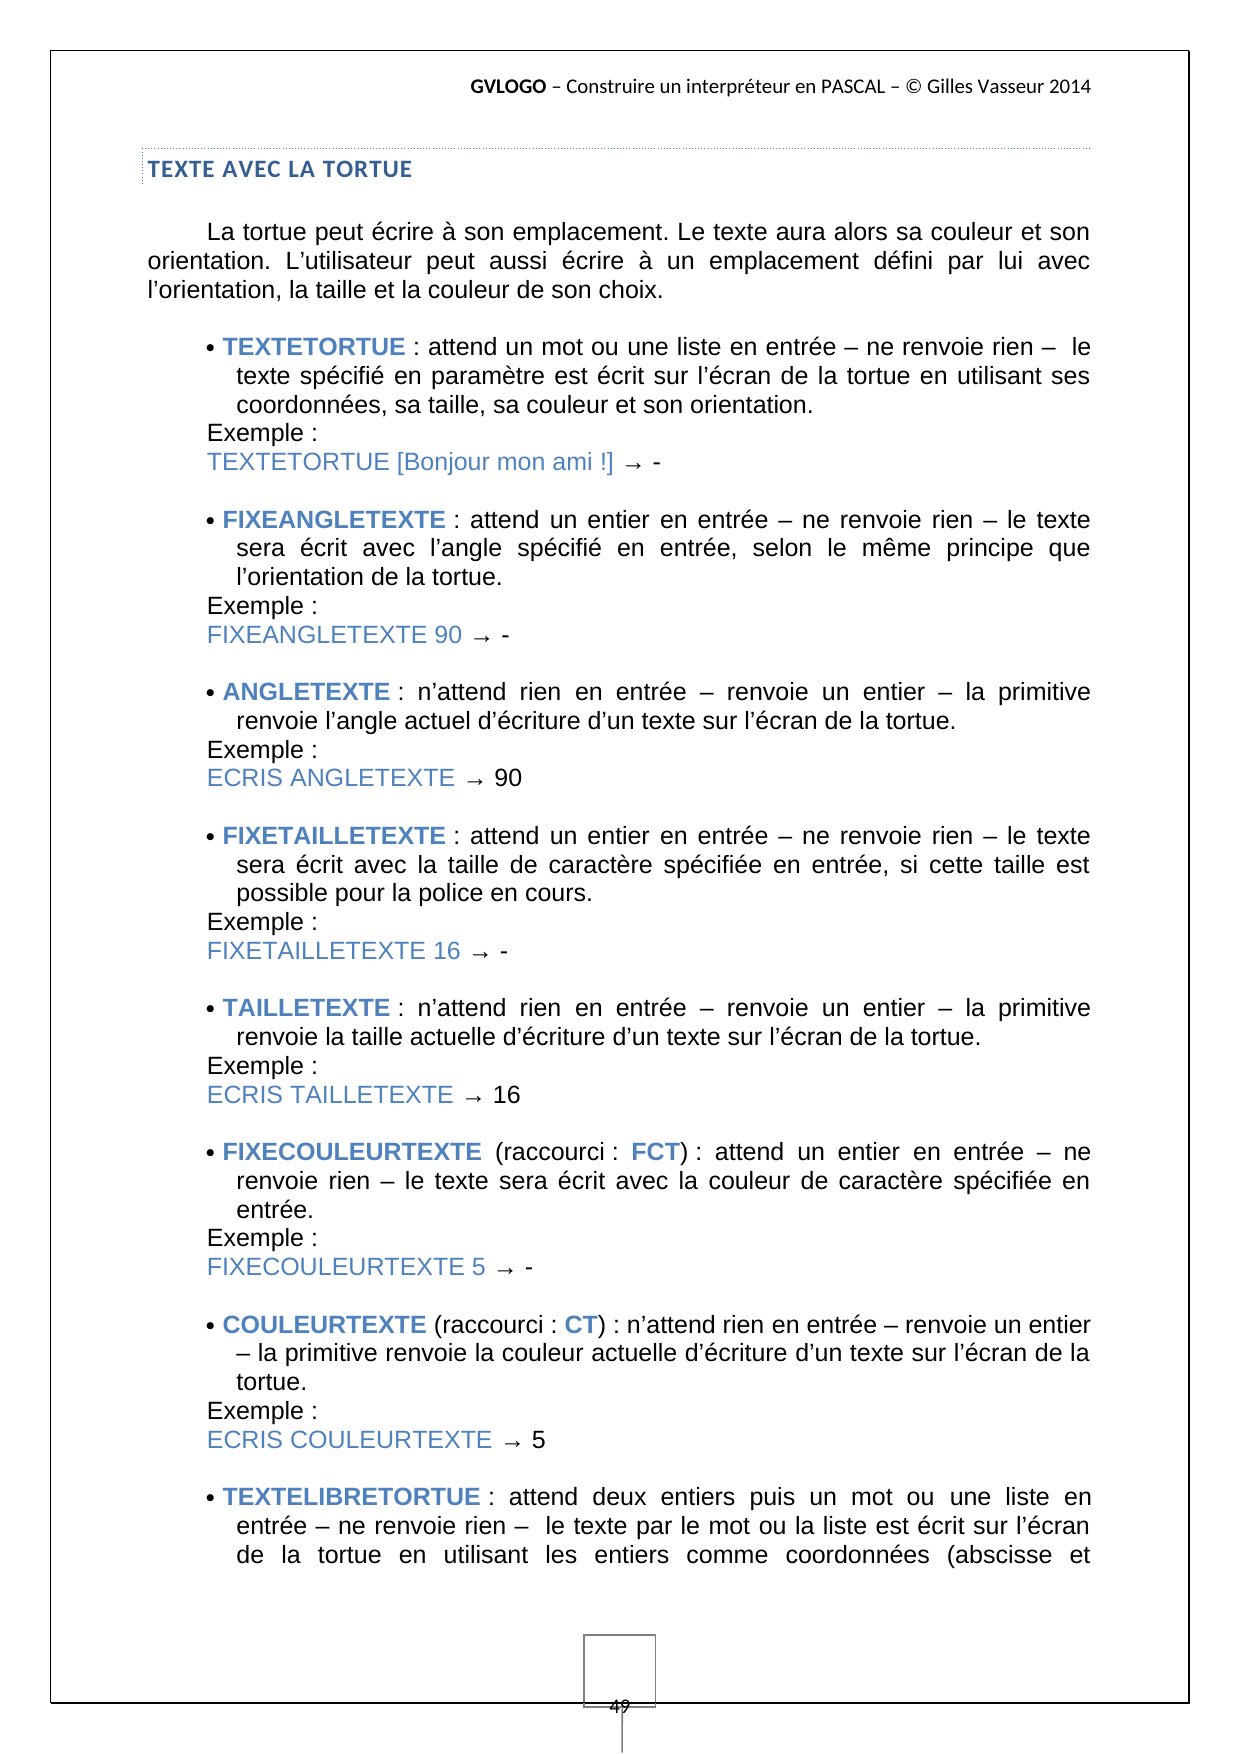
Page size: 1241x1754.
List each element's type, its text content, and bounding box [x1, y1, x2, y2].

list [207, 1482, 1092, 1568]
text Exemple : [147, 591, 1092, 619]
text La tortue peut écrire à son emplacement. Le texte aura alors sa couleur et son orientation. L’utilisateur peut aussi écrire à un emplacement défini par lui avec l’orientation, la taille et la couleur de son choix. [147, 217, 1092, 303]
text TEXTETORTUE [Bonjour mon ami !] → - [147, 447, 1092, 476]
text ECRIS COULEURTEXTE → 5 [147, 1424, 1092, 1453]
text ECRIS ANGLETEXTE → 90 [147, 763, 1092, 792]
text FIXETAILLETEXTE 16 → - [147, 936, 1092, 964]
list FIXECOULEURTEXTE (raccourci : FCT) : attend un entier en entrée – ne renvoie rien – le texte sera écrit avec la couleur de caractère spécifiée en entrée. [207, 1137, 1092, 1223]
subtitle Texte avec la tortue [142, 148, 1092, 184]
text FIXECOULEURTEXTE 5 → - [147, 1252, 1092, 1281]
text FIXEANGLETEXTE 90 → - [147, 619, 1092, 648]
list ANGLETEXTE : n’attend rien en entrée – renvoie un entier – la primitive renvoie l’angle actuel d’écriture d’un texte sur l’écran de la tortue. [207, 677, 1092, 734]
text Exemple : [147, 1396, 1092, 1424]
text Exemple : [147, 1223, 1092, 1252]
text Exemple : [147, 907, 1092, 936]
list FIXETAILLETEXTE : attend un entier en entrée – ne renvoie rien – le texte sera écrit avec la taille de caractère spécifiée en entrée, si cette taille est possible pour la police en cours. [207, 821, 1092, 907]
text ECRIS TAILLETEXTE → 16 [147, 1079, 1092, 1108]
text Exemple : [147, 734, 1092, 763]
list TAILLETEXTE : n’attend rien en entrée – renvoie un entier – la primitive renvoie la taille actuelle d’écriture d’un texte sur l’écran de la tortue. [207, 993, 1092, 1051]
list COULEURTEXTE (raccourci : CT) : n’attend rien en entrée – renvoie un entier – la primitive renvoie la couleur actuelle d’écriture d’un texte sur l’écran de la tortue. [207, 1309, 1092, 1396]
list TEXTETORTUE : attend un mot ou une liste en entrée – ne renvoie rien – le texte spécifié en paramètre est écrit sur l’écran de la tortue en utilisant ses coordonnées, sa taille, sa couleur et son orientation. [207, 332, 1092, 418]
text Exemple : [147, 418, 1092, 447]
list FIXEANGLETEXTE : attend un entier en entrée – ne renvoie rien – le texte sera écrit avec l’angle spécifié en entrée, selon le même principe que l’orientation de la tortue. [207, 504, 1092, 591]
text Exemple : [147, 1051, 1092, 1079]
